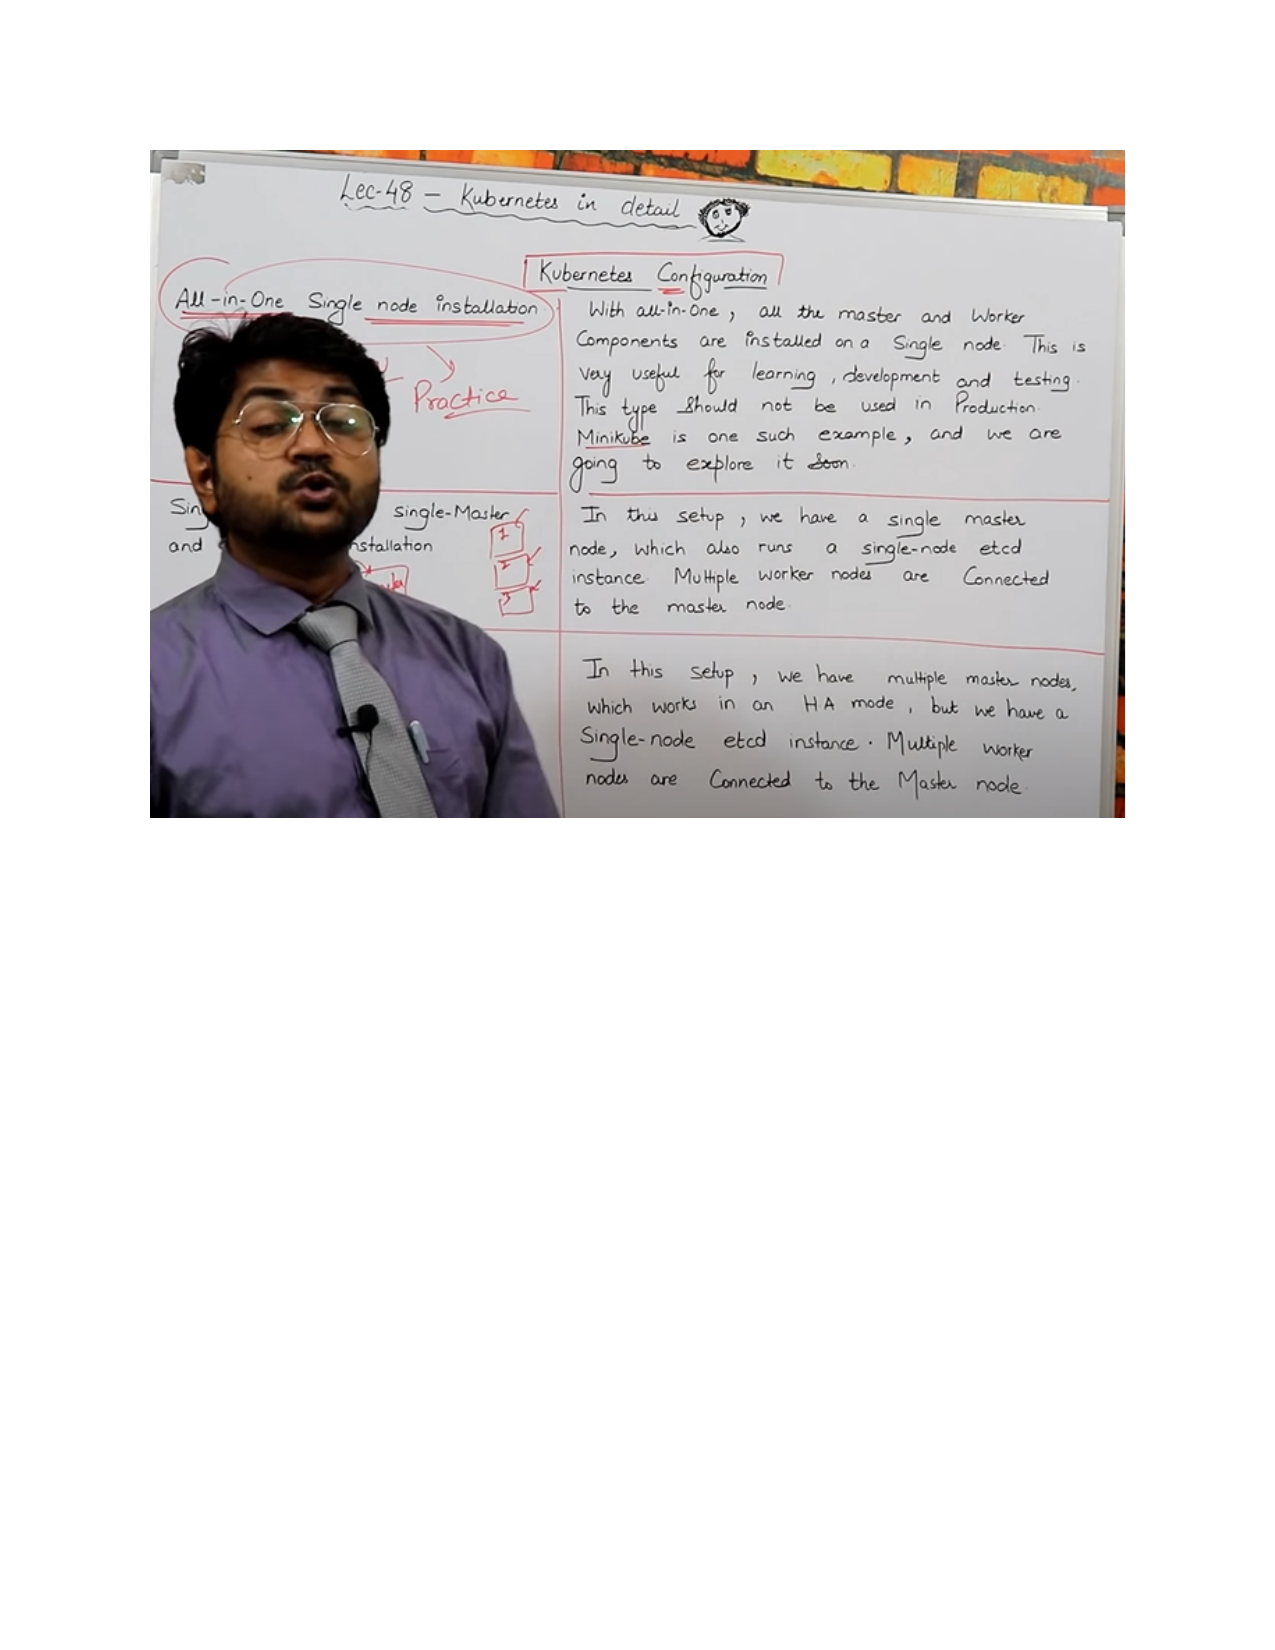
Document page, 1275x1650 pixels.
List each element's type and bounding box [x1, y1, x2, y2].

picture [150, 150, 1125, 818]
